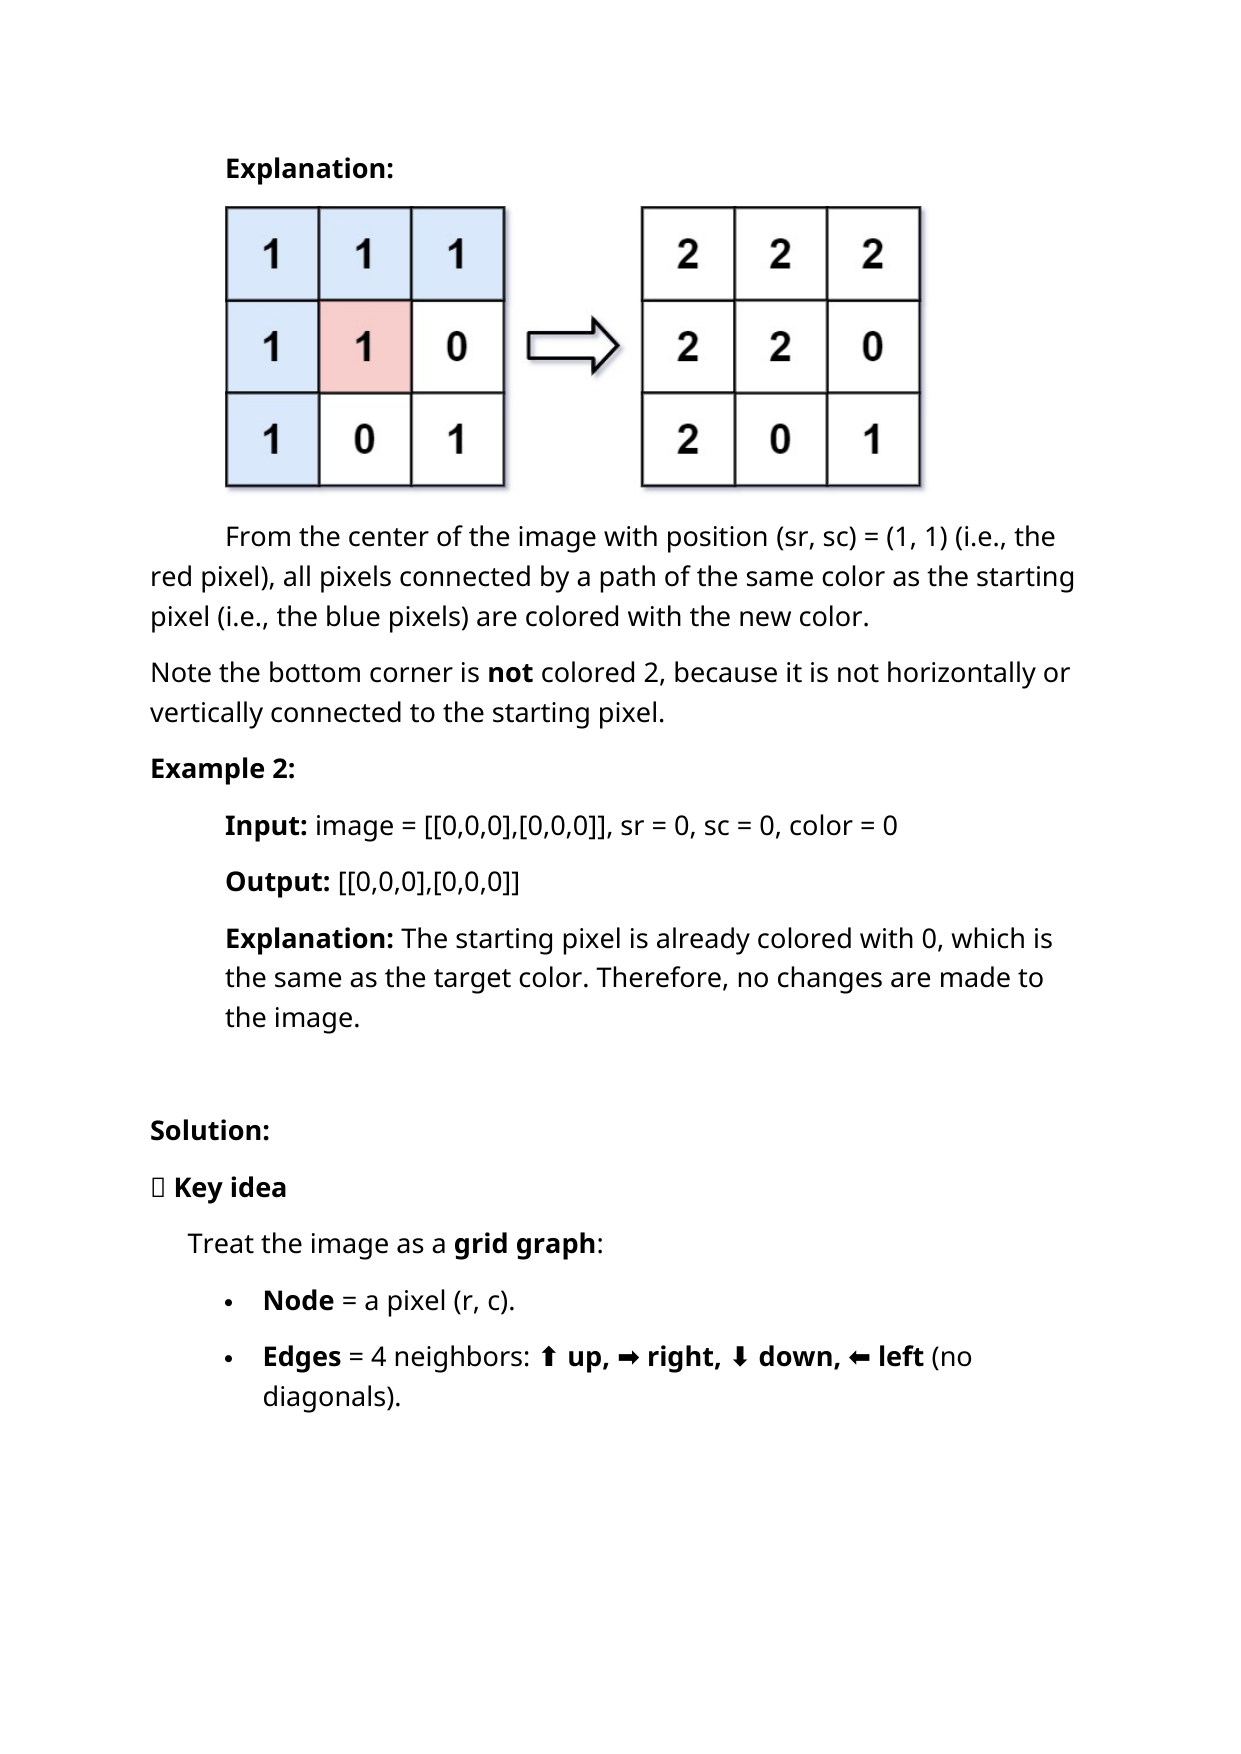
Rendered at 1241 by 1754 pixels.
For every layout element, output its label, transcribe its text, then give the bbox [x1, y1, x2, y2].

text Treat the image as a grid graph: [187, 1224, 1090, 1261]
text Input: image = [[0,0,0],[0,0,0]], sr = 0, sc = 0, color = 0 [225, 806, 1090, 843]
text Explanation: [225, 150, 1090, 187]
text 🎯 Key idea [150, 1168, 1090, 1205]
picture [225, 206, 933, 499]
text Explanation: The starting pixel is already colored with 0, which is the same as the target color. Therefore, no changes are made to the image. [225, 919, 1090, 1036]
list Edges = 4 neighbors: ⬆️ up, ➡️ right, ⬇️ down, ⬅️ left (no diagonals). [225, 1337, 1090, 1414]
text From the center of the image with position (sr, sc) = (1, 1) (i.e., the red pixel), all pixels connected by a path of the same color as the starting pixel (i.e., the blue pixels) are colored with the new color. [150, 517, 1090, 634]
text Output: [[0,0,0],[0,0,0]] [225, 863, 1090, 899]
text Note the bottom corner is not colored 2, because it is not horizontally or vertically connected to the starting pixel. [150, 653, 1090, 730]
list Node = a pixel (r, c). [225, 1281, 1090, 1318]
text Solution: [150, 1112, 1090, 1148]
text Example 2: [150, 750, 1090, 787]
